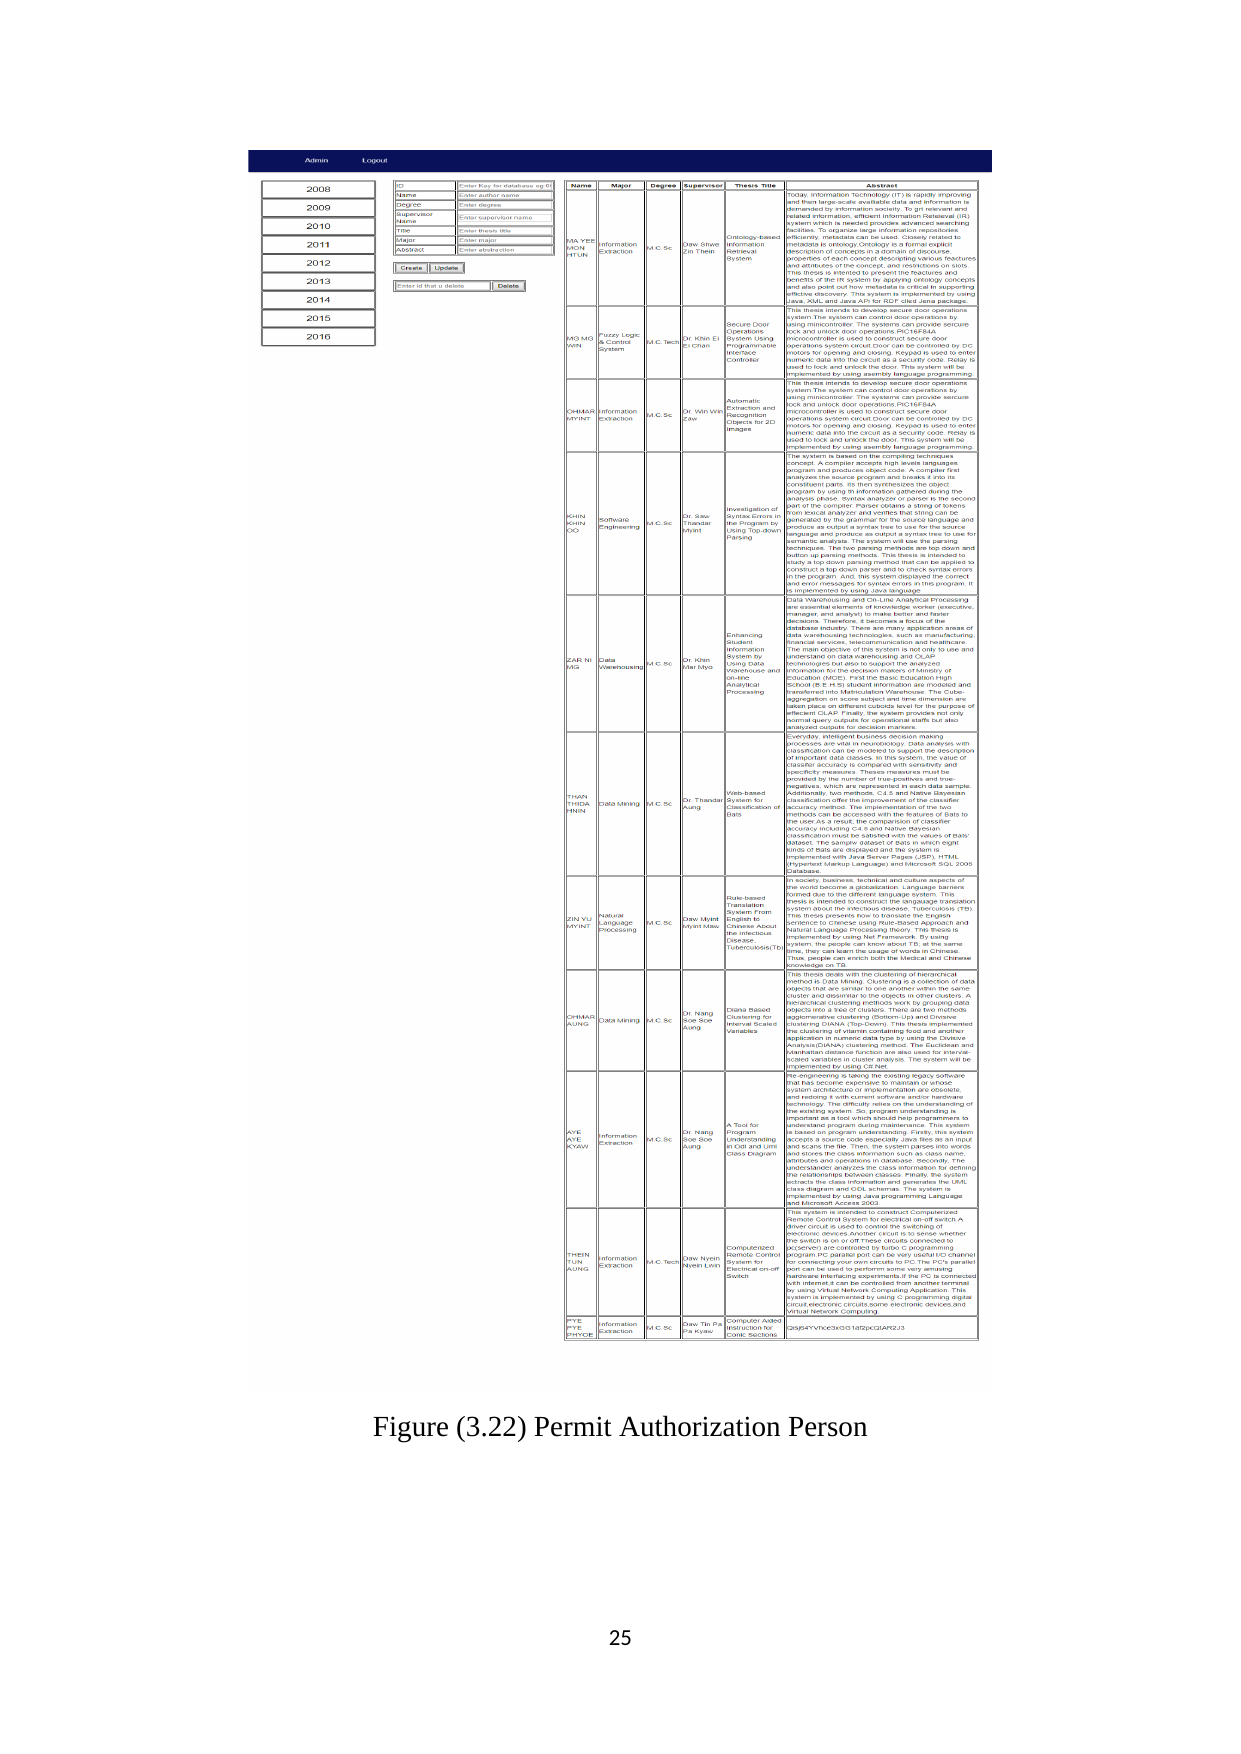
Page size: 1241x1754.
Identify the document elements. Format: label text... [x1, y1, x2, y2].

picture [248, 150, 992, 1391]
text Figure (3.22) Permit Authorization Person [150, 1409, 1090, 1443]
